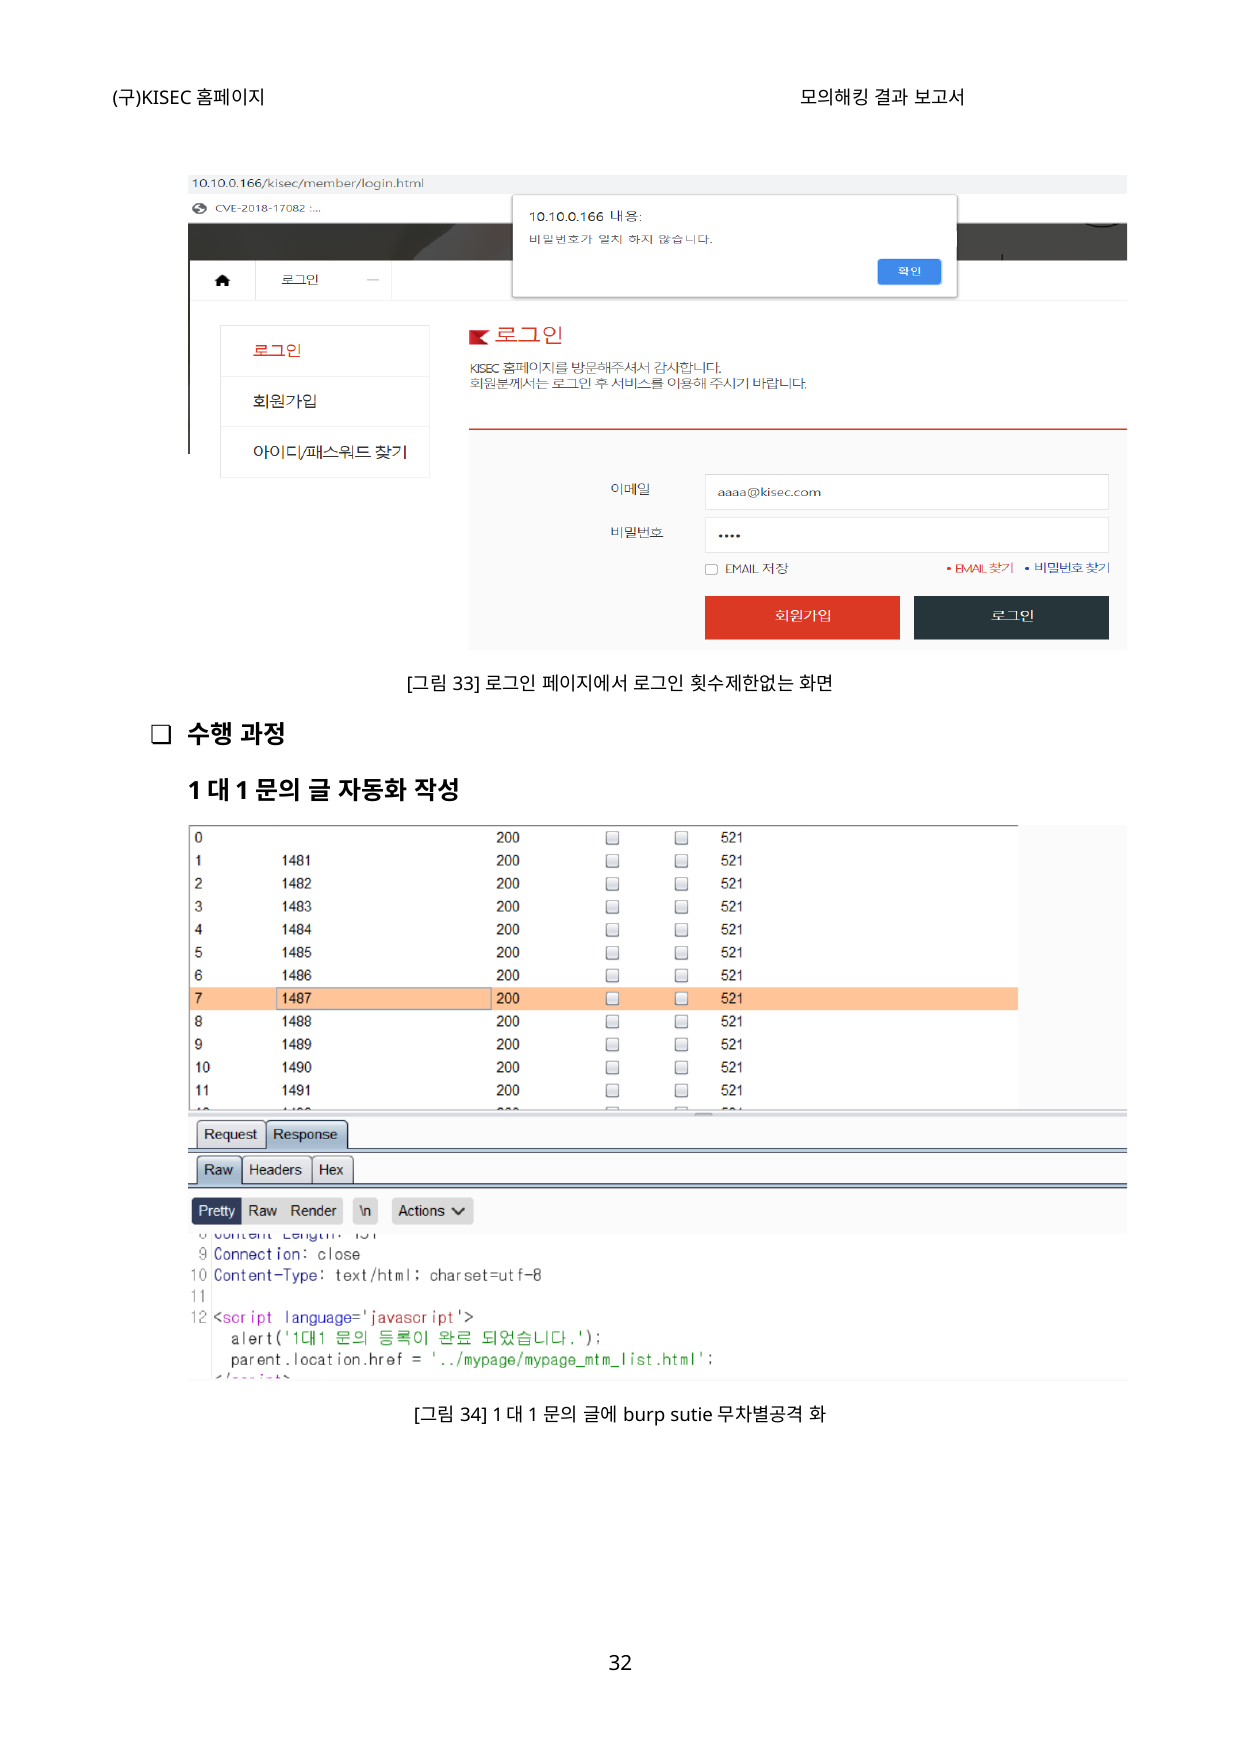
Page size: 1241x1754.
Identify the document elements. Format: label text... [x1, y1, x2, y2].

text [그림 33] 로그인 페이지에서 로그인 횟수제한없는 화면 [112, 668, 1128, 696]
picture [188, 825, 1128, 1381]
text 1대1 문의 글 자동화 작성 [187, 770, 1128, 806]
list 수행 과정 [150, 714, 1128, 751]
text [그림 34] 1대1 문의 글에 burp sutie 무차별공격 화 [112, 1399, 1128, 1427]
picture [188, 175, 1128, 650]
